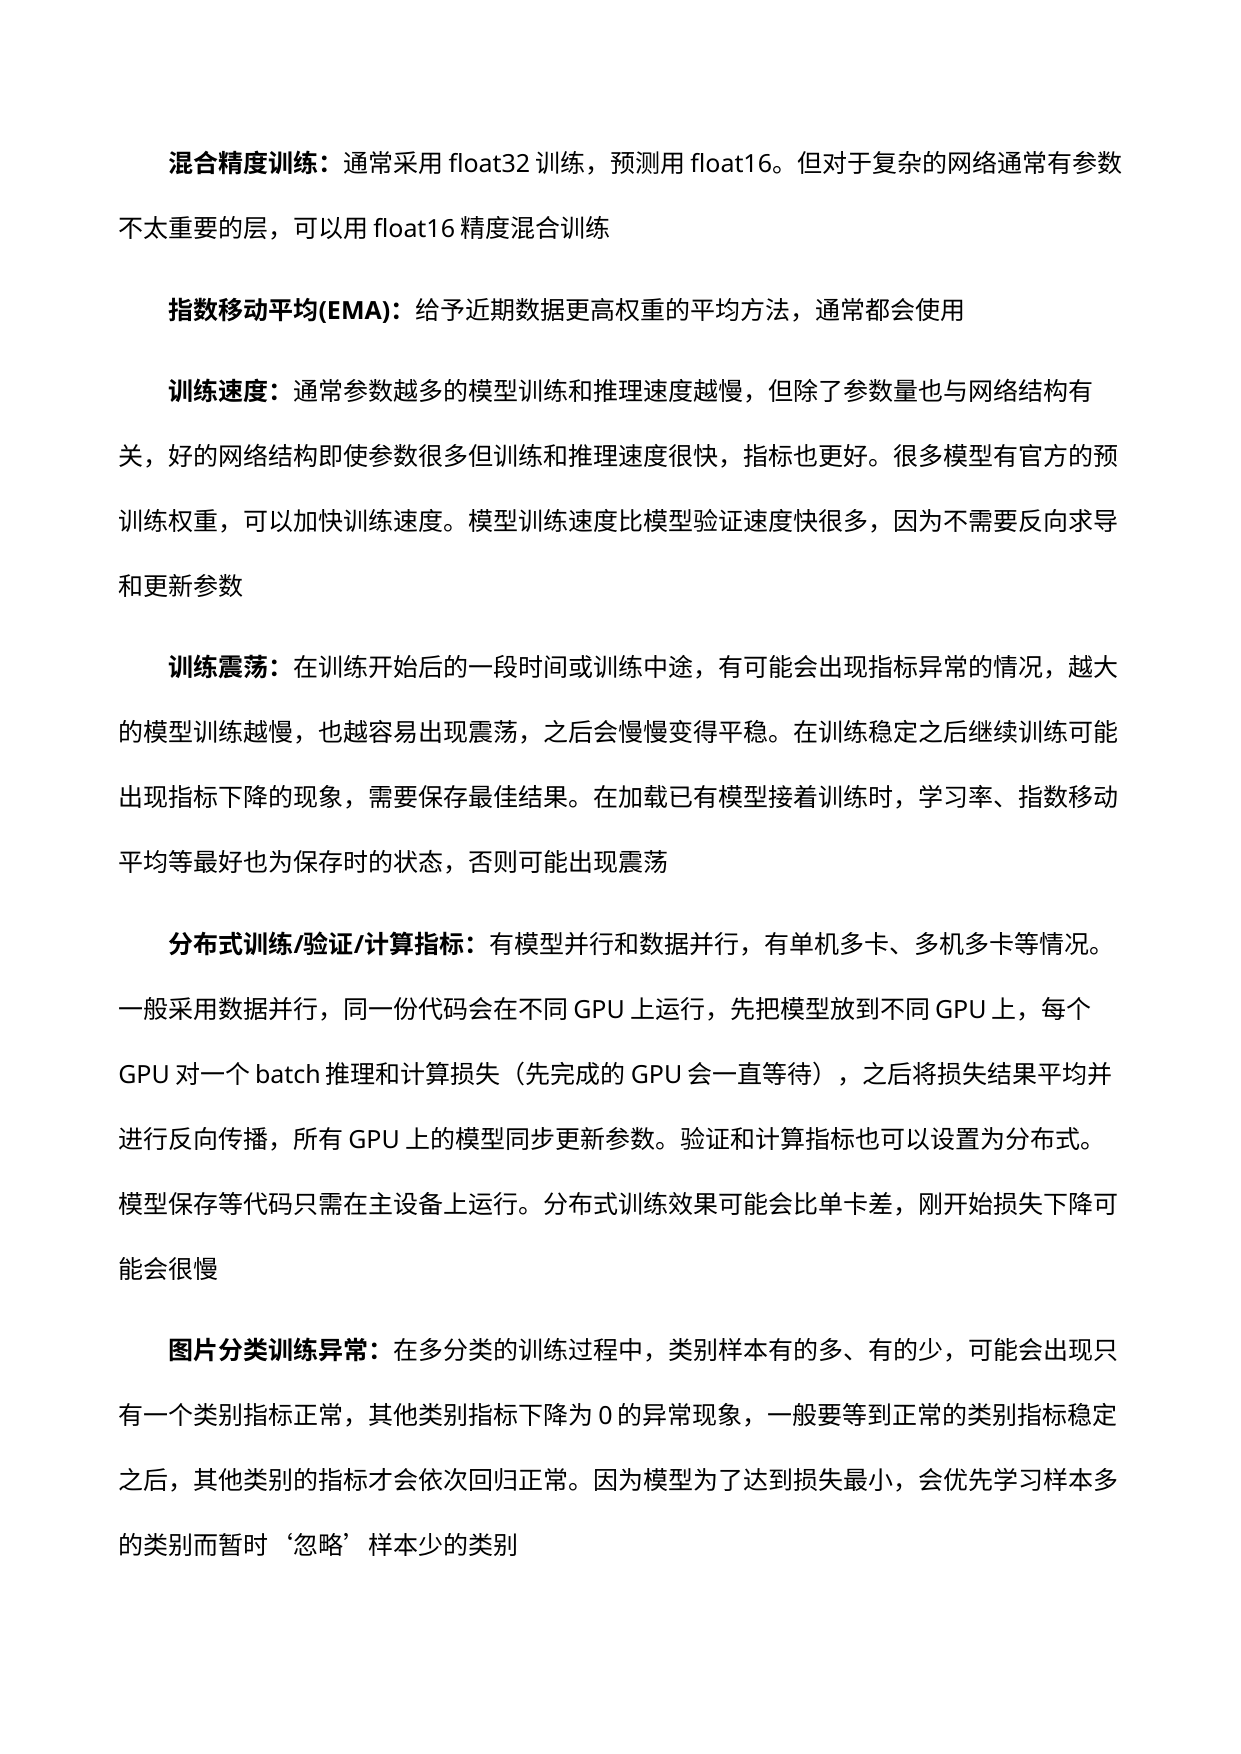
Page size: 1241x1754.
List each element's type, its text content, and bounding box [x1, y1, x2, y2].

text 训练速度：通常参数越多的模型训练和推理速度越慢，但除了参数量也与网络结构有关，好的网络结构即使参数很多但训练和推理速度很快，指标也更好。很多模型有官方的预训练权重，可以加快训练速度。模型训练速度比模型验证速度快很多，因为不需要反向求导和更新参数 [118, 357, 1122, 617]
text 指数移动平均(EMA)：给予近期数据更高权重的平均方法，通常都会使用 [118, 276, 1122, 341]
text 图片分类训练异常：在多分类的训练过程中，类别样本有的多、有的少，可能会出现只有一个类别指标正常，其他类别指标下降为0的异常现象，一般要等到正常的类别指标稳定之后，其他类别的指标才会依次回归正常。因为模型为了达到损失最小，会优先学习样本多的类别而暂时‘忽略’样本少的类别 [118, 1316, 1122, 1576]
text 分布式训练/验证/计算指标：有模型并行和数据并行，有单机多卡、多机多卡等情况。一般采用数据并行，同一份代码会在不同GPU上运行，先把模型放到不同GPU上，每个GPU对一个batch推理和计算损失（先完成的GPU会一直等待），之后将损失结果平均并进行反向传播，所有GPU上的模型同步更新参数。验证和计算指标也可以设置为分布式。模型保存等代码只需在主设备上运行。分布式训练效果可能会比单卡差，刚开始损失下降可能会很慢 [118, 910, 1122, 1300]
text 混合精度训练：通常采用float32训练，预测用float16。但对于复杂的网络通常有参数不太重要的层，可以用float16精度混合训练 [118, 129, 1122, 259]
text 训练震荡：在训练开始后的一段时间或训练中途，有可能会出现指标异常的情况，越大的模型训练越慢，也越容易出现震荡，之后会慢慢变得平稳。在训练稳定之后继续训练可能出现指标下降的现象，需要保存最佳结果。在加载已有模型接着训练时，学习率、指数移动平均等最好也为保存时的状态，否则可能出现震荡 [118, 633, 1122, 893]
